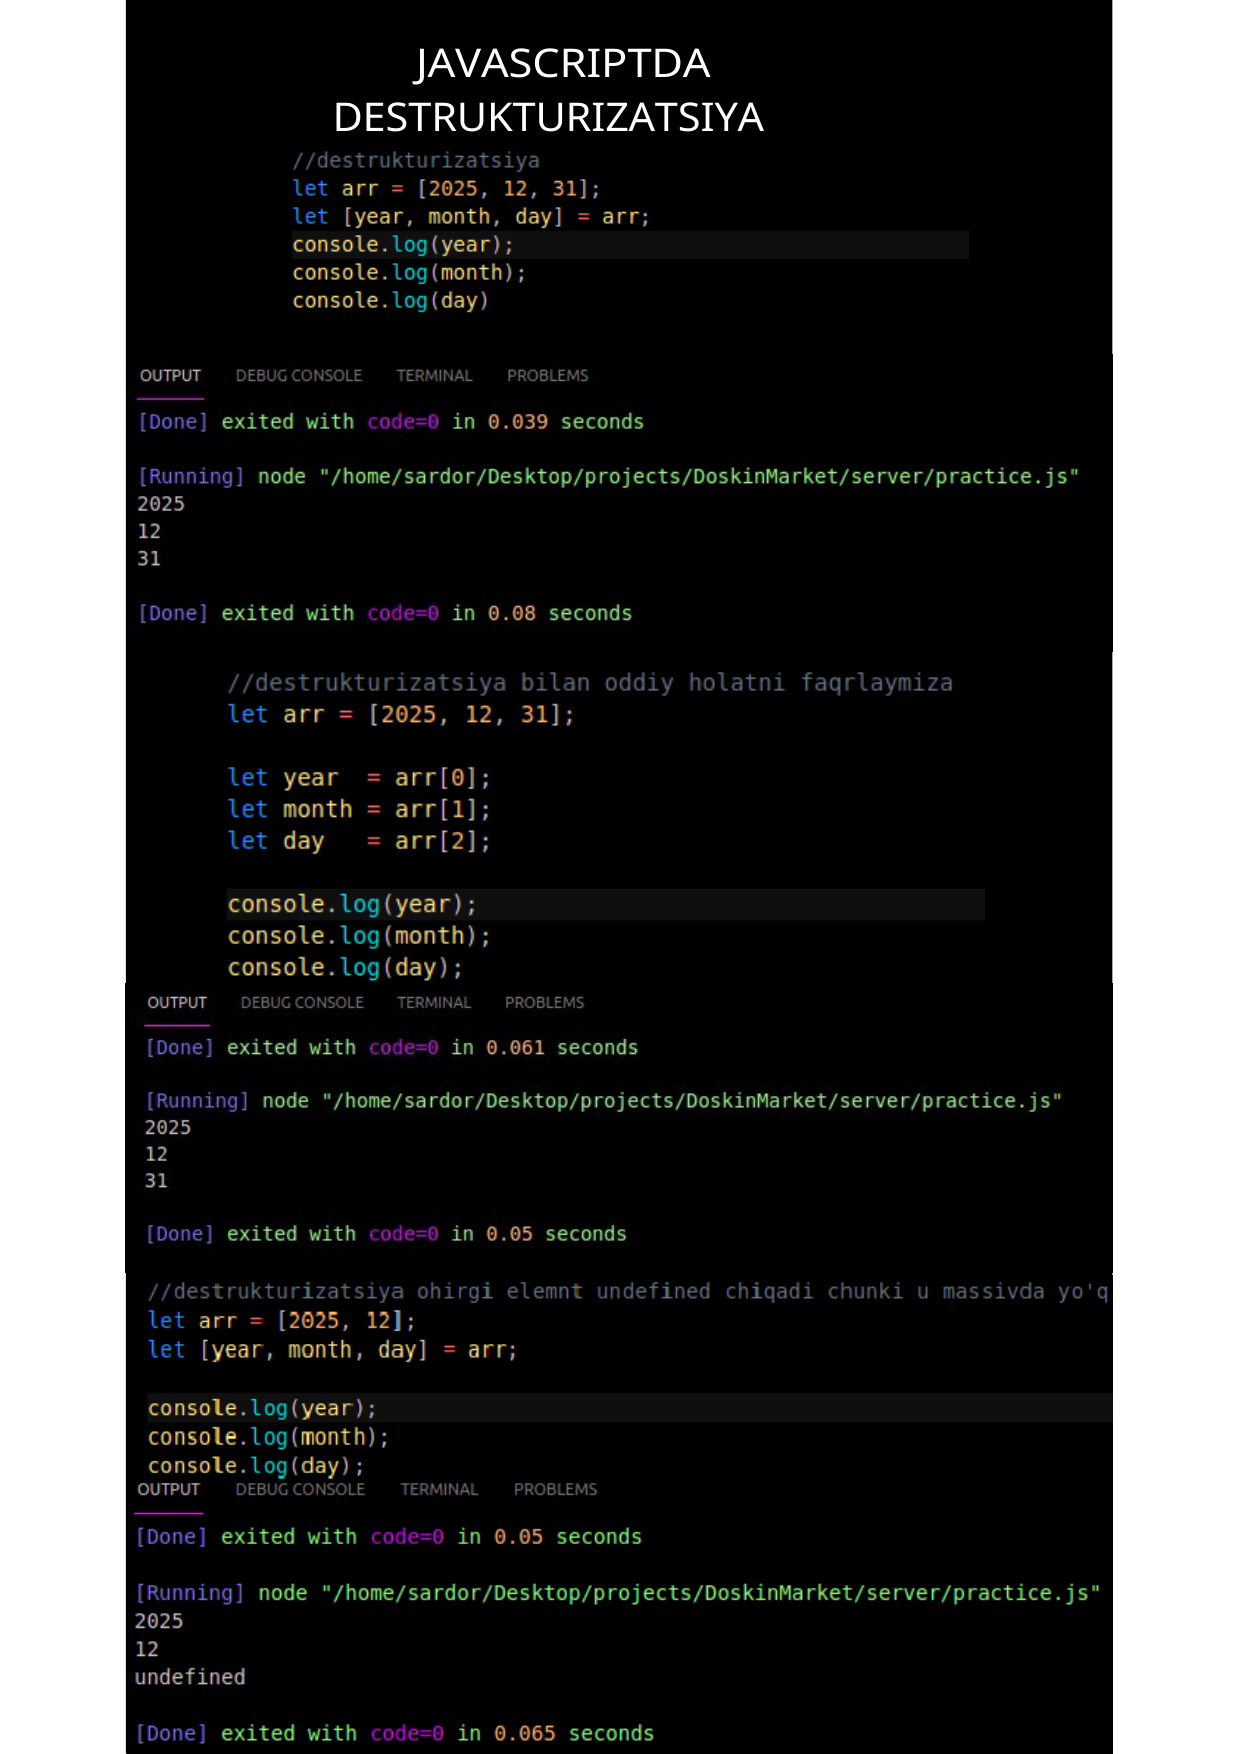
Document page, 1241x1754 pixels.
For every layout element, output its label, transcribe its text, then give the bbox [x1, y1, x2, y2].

picture [127, 1275, 1113, 1754]
picture [125, 125, 1113, 1273]
text JAVASCRIPTDA DESTRUKTURIZATSIYA [332, 36, 1123, 143]
